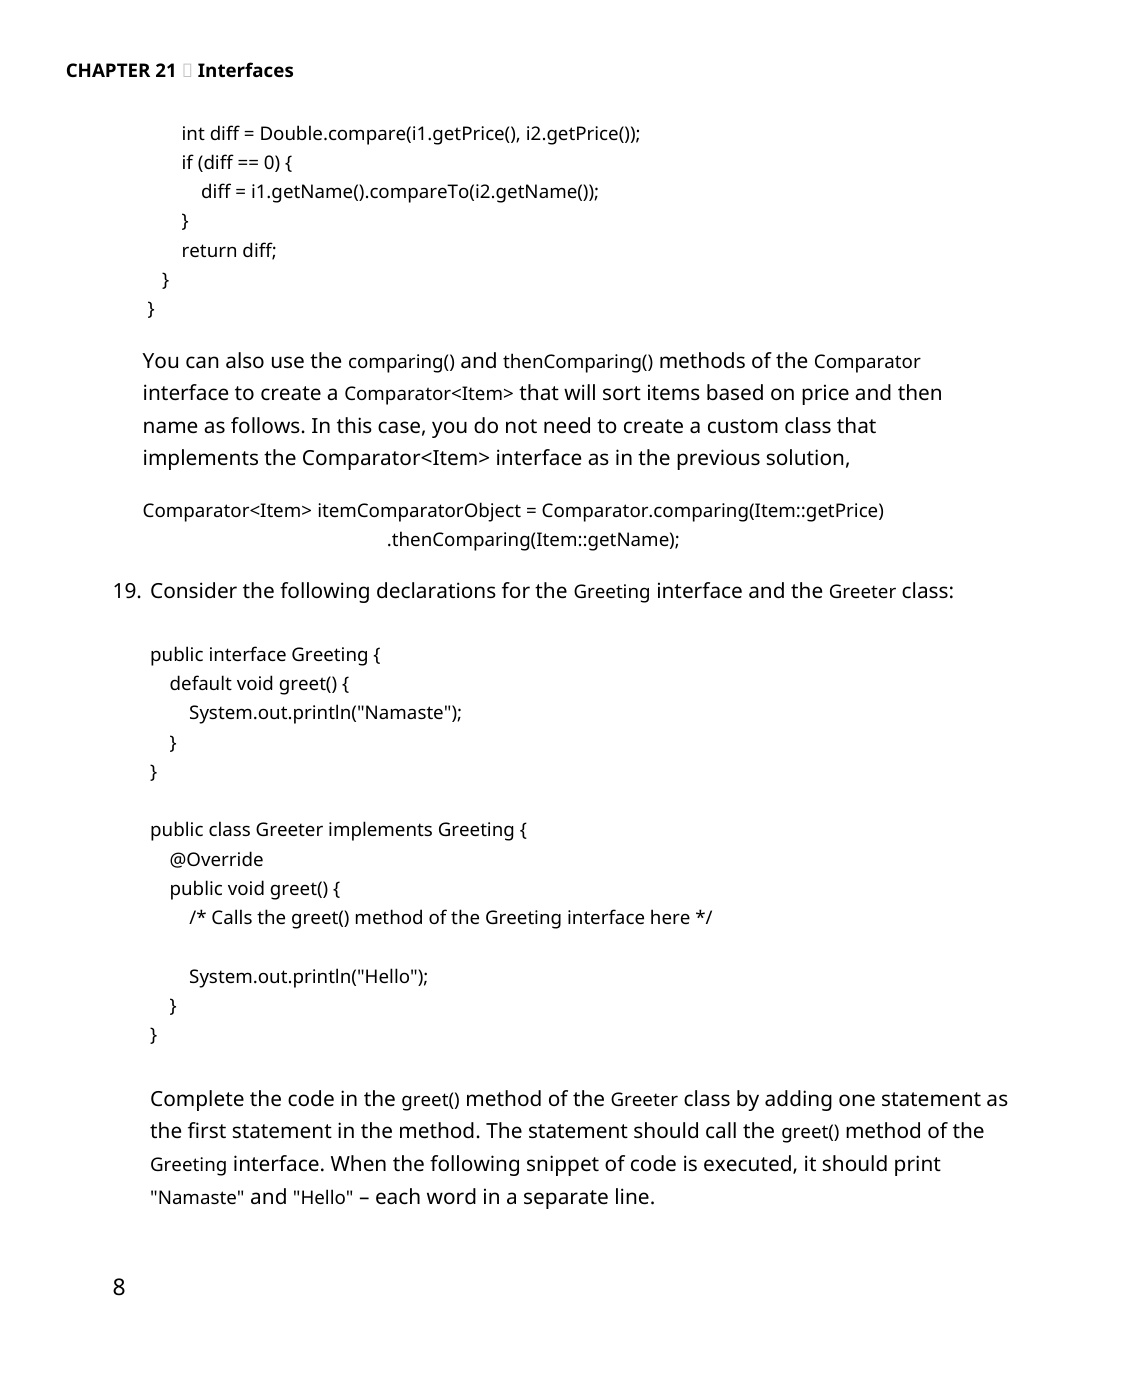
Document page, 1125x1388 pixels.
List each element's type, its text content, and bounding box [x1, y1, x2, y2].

text } [142, 296, 982, 321]
text } [142, 208, 982, 233]
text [112, 576, 1012, 1210]
text } [142, 266, 982, 292]
text if (diff == 0) { [142, 149, 982, 175]
text .thenComparing(Item::getName); [142, 526, 982, 552]
text You can also use the comparing() and thenComparing() methods of the Comparator interface to create a Comparator<Item> that will sort items based on price and then name as follows. In this case, you do not need to create a custom class that implements the Comparator<Item> interface as in the previous solution, [142, 346, 982, 472]
text Comparator<Item> itemComparatorObject = Comparator.comparing(Item::getPrice) [142, 497, 982, 522]
text return diff; [142, 237, 982, 263]
text diff = i1.getName().compareTo(i2.getName()); [142, 178, 982, 204]
text int diff = Double.compare(i1.getPrice(), i2.getPrice()); [142, 120, 982, 146]
